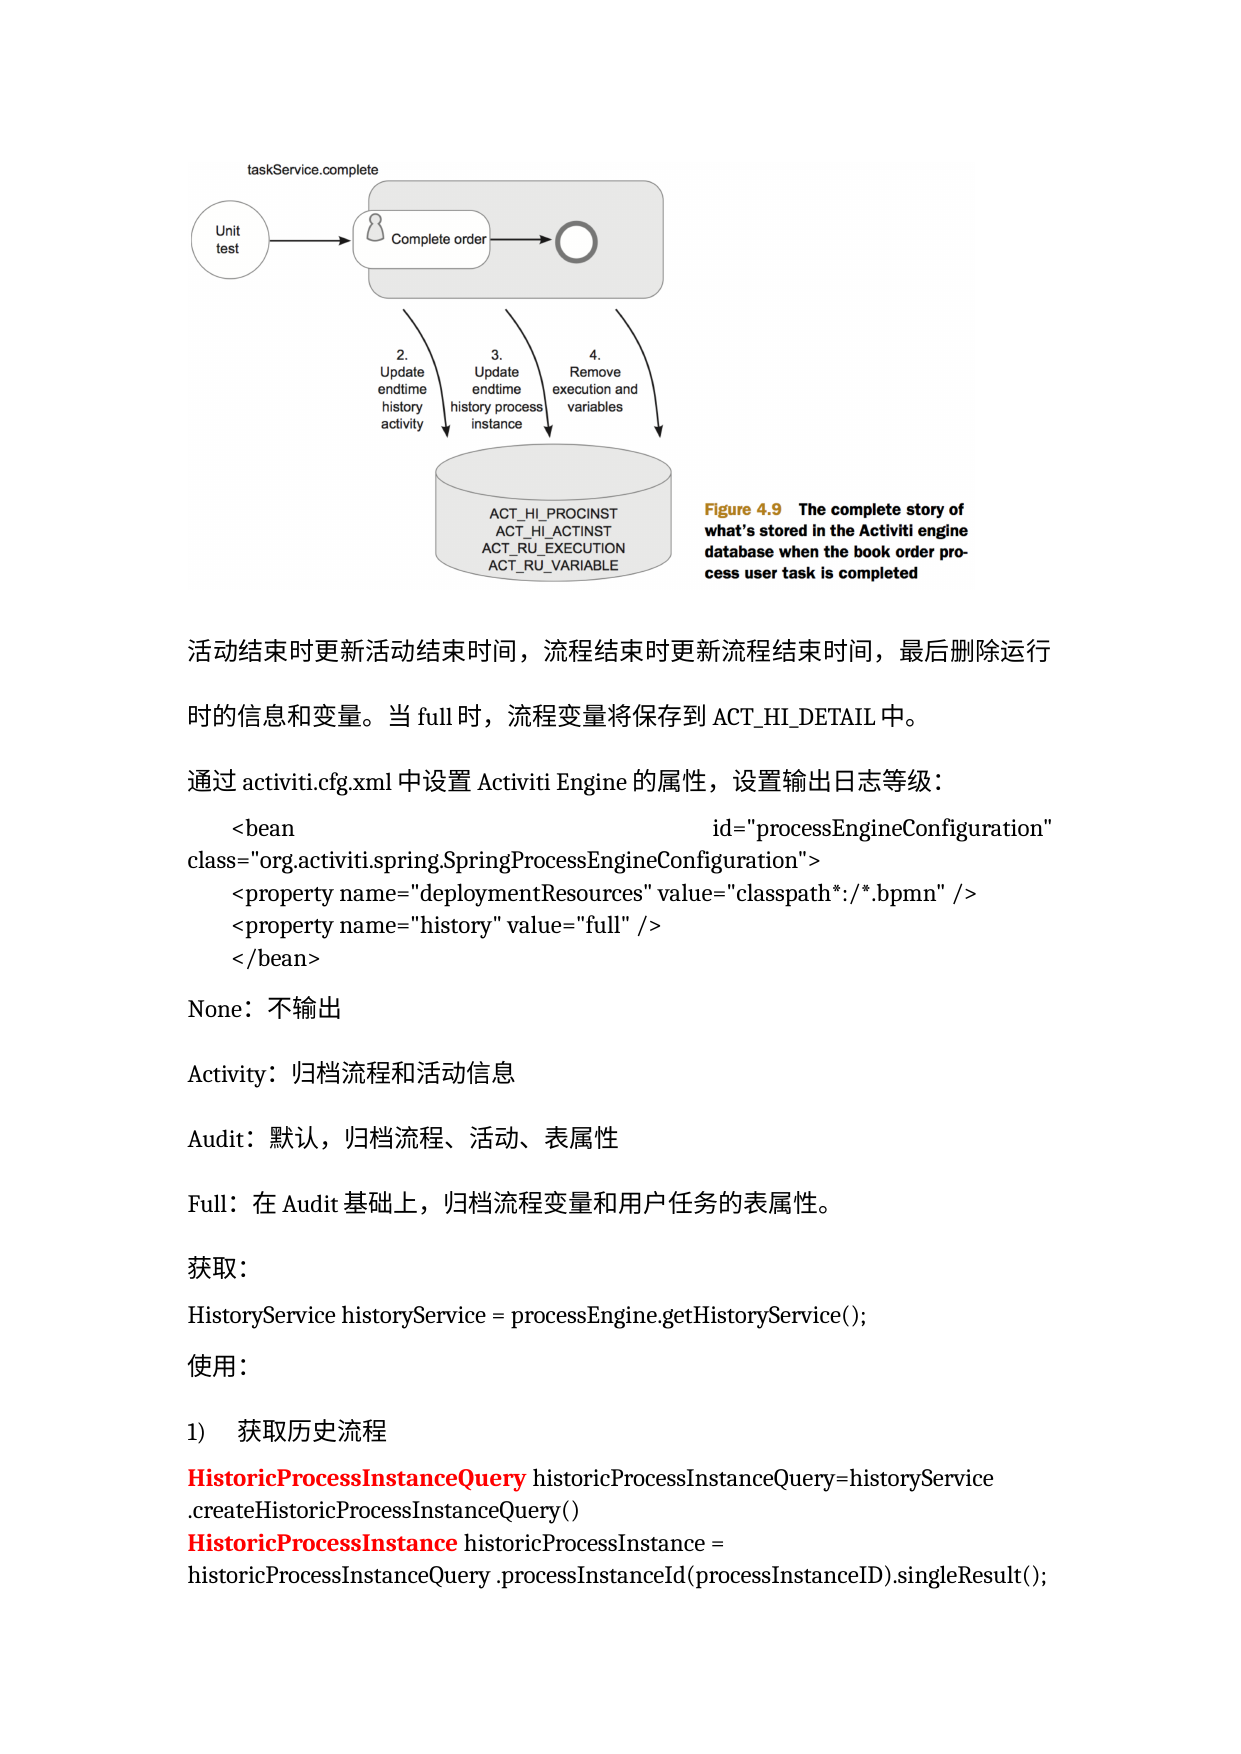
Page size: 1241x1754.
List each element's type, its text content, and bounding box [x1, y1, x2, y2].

text Audit：默认，归档流程、活动、表属性 [187, 1104, 1053, 1169]
text .createHistoricProcessInstanceQuery() [187, 1494, 1053, 1527]
text <property name="deploymentResources" value="classpath*:/*.bpmn" /> [187, 877, 1053, 909]
text 获取： [187, 1234, 1053, 1299]
text HistoryService historyService = processEngine.getHistoryService(); [187, 1299, 1053, 1332]
text </bean> [187, 942, 1053, 974]
list 获取历史流程 [187, 1397, 1053, 1462]
text 通过activiti.cfg.xml中设置Activiti Engine的属性，设置输出日志等级： [187, 747, 1053, 812]
text HistoricProcessInstance historicProcessInstance = [187, 1527, 1053, 1559]
text historicProcessInstanceQuery .processInstanceId(processInstanceID).singleResult(); [187, 1559, 1053, 1592]
text <bean id="processEngineConfiguration" class="org.activiti.spring.SpringProcessEngineConfiguration"> [187, 812, 1053, 877]
text HistoricProcessInstanceQuery historicProcessInstanceQuery=historyService [187, 1462, 1053, 1494]
text 使用： [187, 1332, 1053, 1397]
picture [187, 162, 976, 590]
text None：不输出 [187, 974, 1053, 1039]
text Activity：归档流程和活动信息 [187, 1039, 1053, 1104]
text <property name="history" value="full" /> [187, 909, 1053, 942]
text Full：在Audit基础上，归档流程变量和用户任务的表属性。 [187, 1169, 1053, 1234]
text 活动结束时更新活动结束时间，流程结束时更新流程结束时间，最后删除运行时的信息和变量。当full时，流程变量将保存到ACT_HI_DETAIL中。 [187, 617, 1053, 747]
